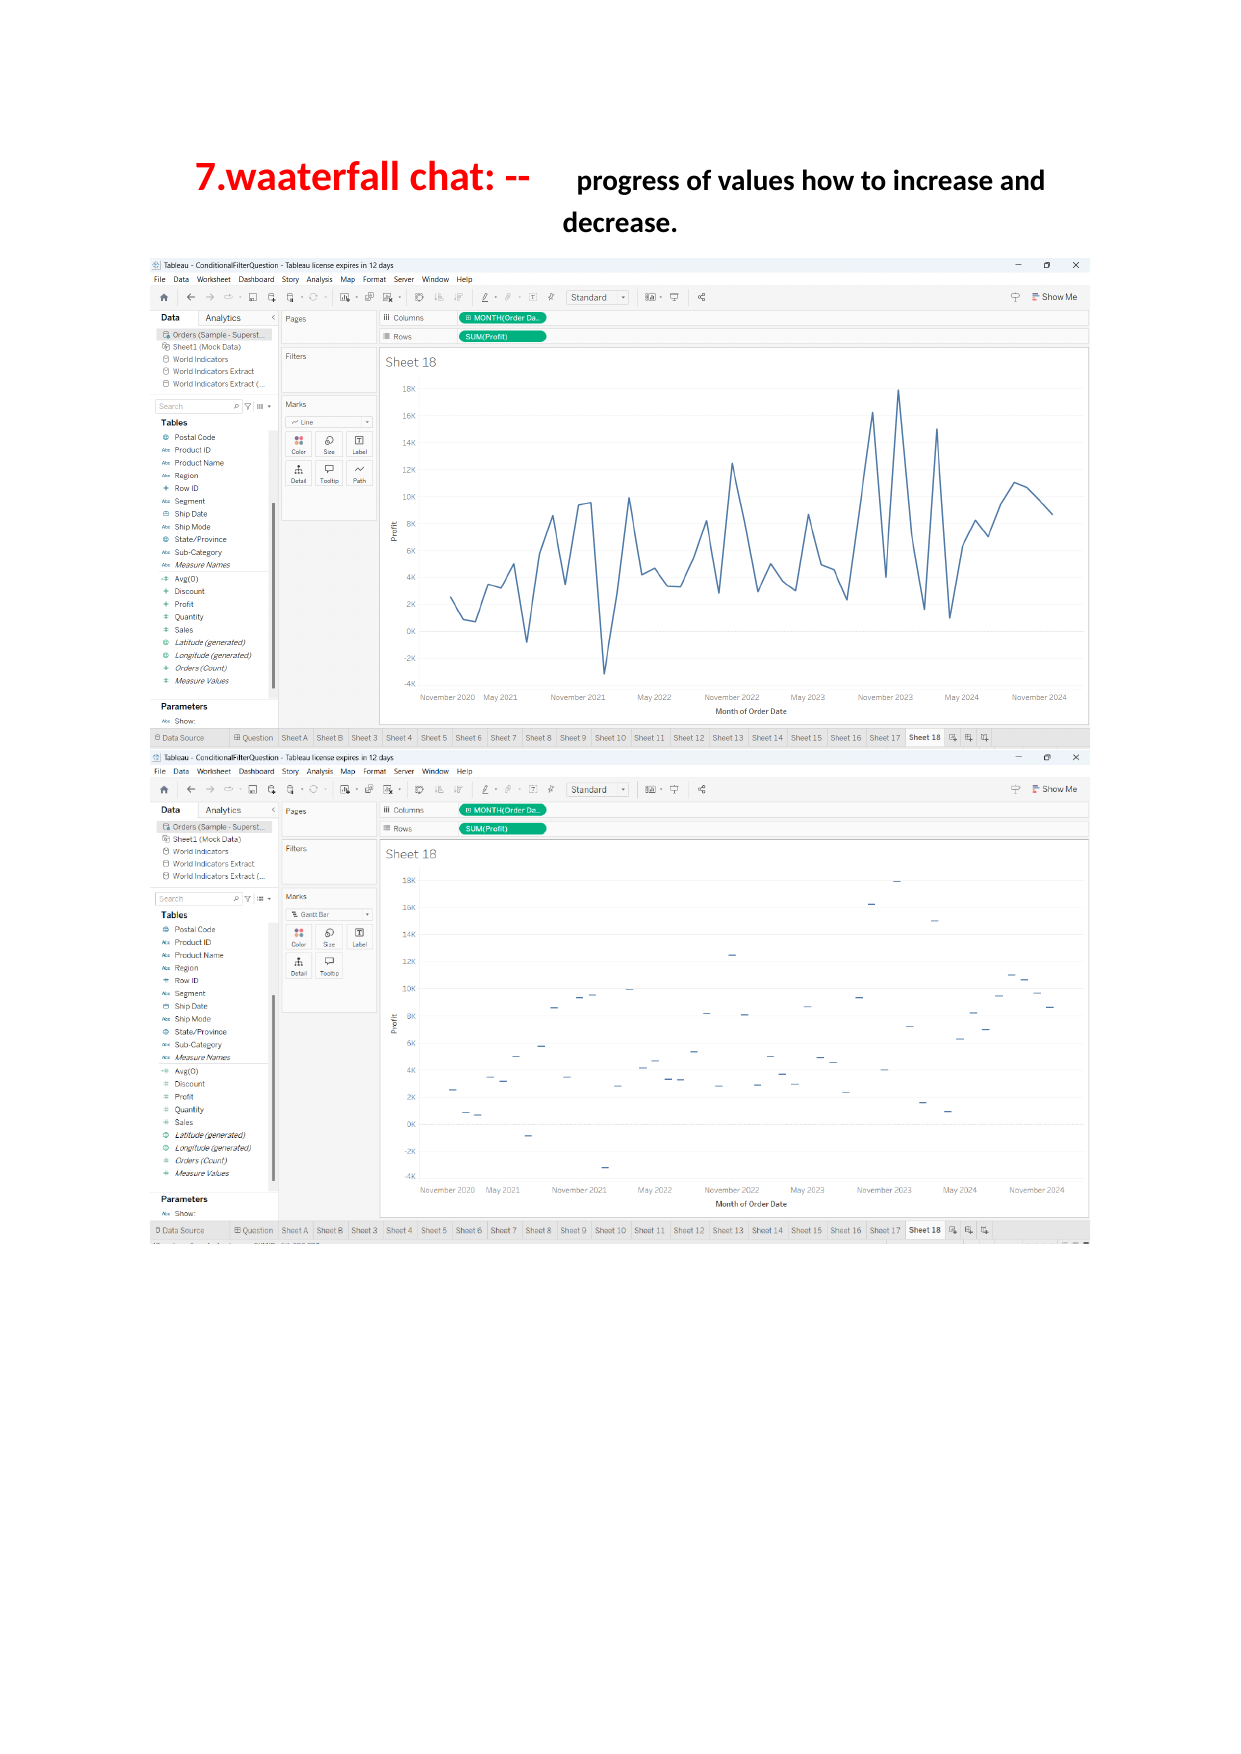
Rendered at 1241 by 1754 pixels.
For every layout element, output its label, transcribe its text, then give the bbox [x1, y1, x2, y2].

picture [150, 258, 1091, 749]
text 7.waaterfall chat: -- progress of values how to increase and decrease. [150, 150, 1090, 239]
picture [150, 750, 1091, 1244]
